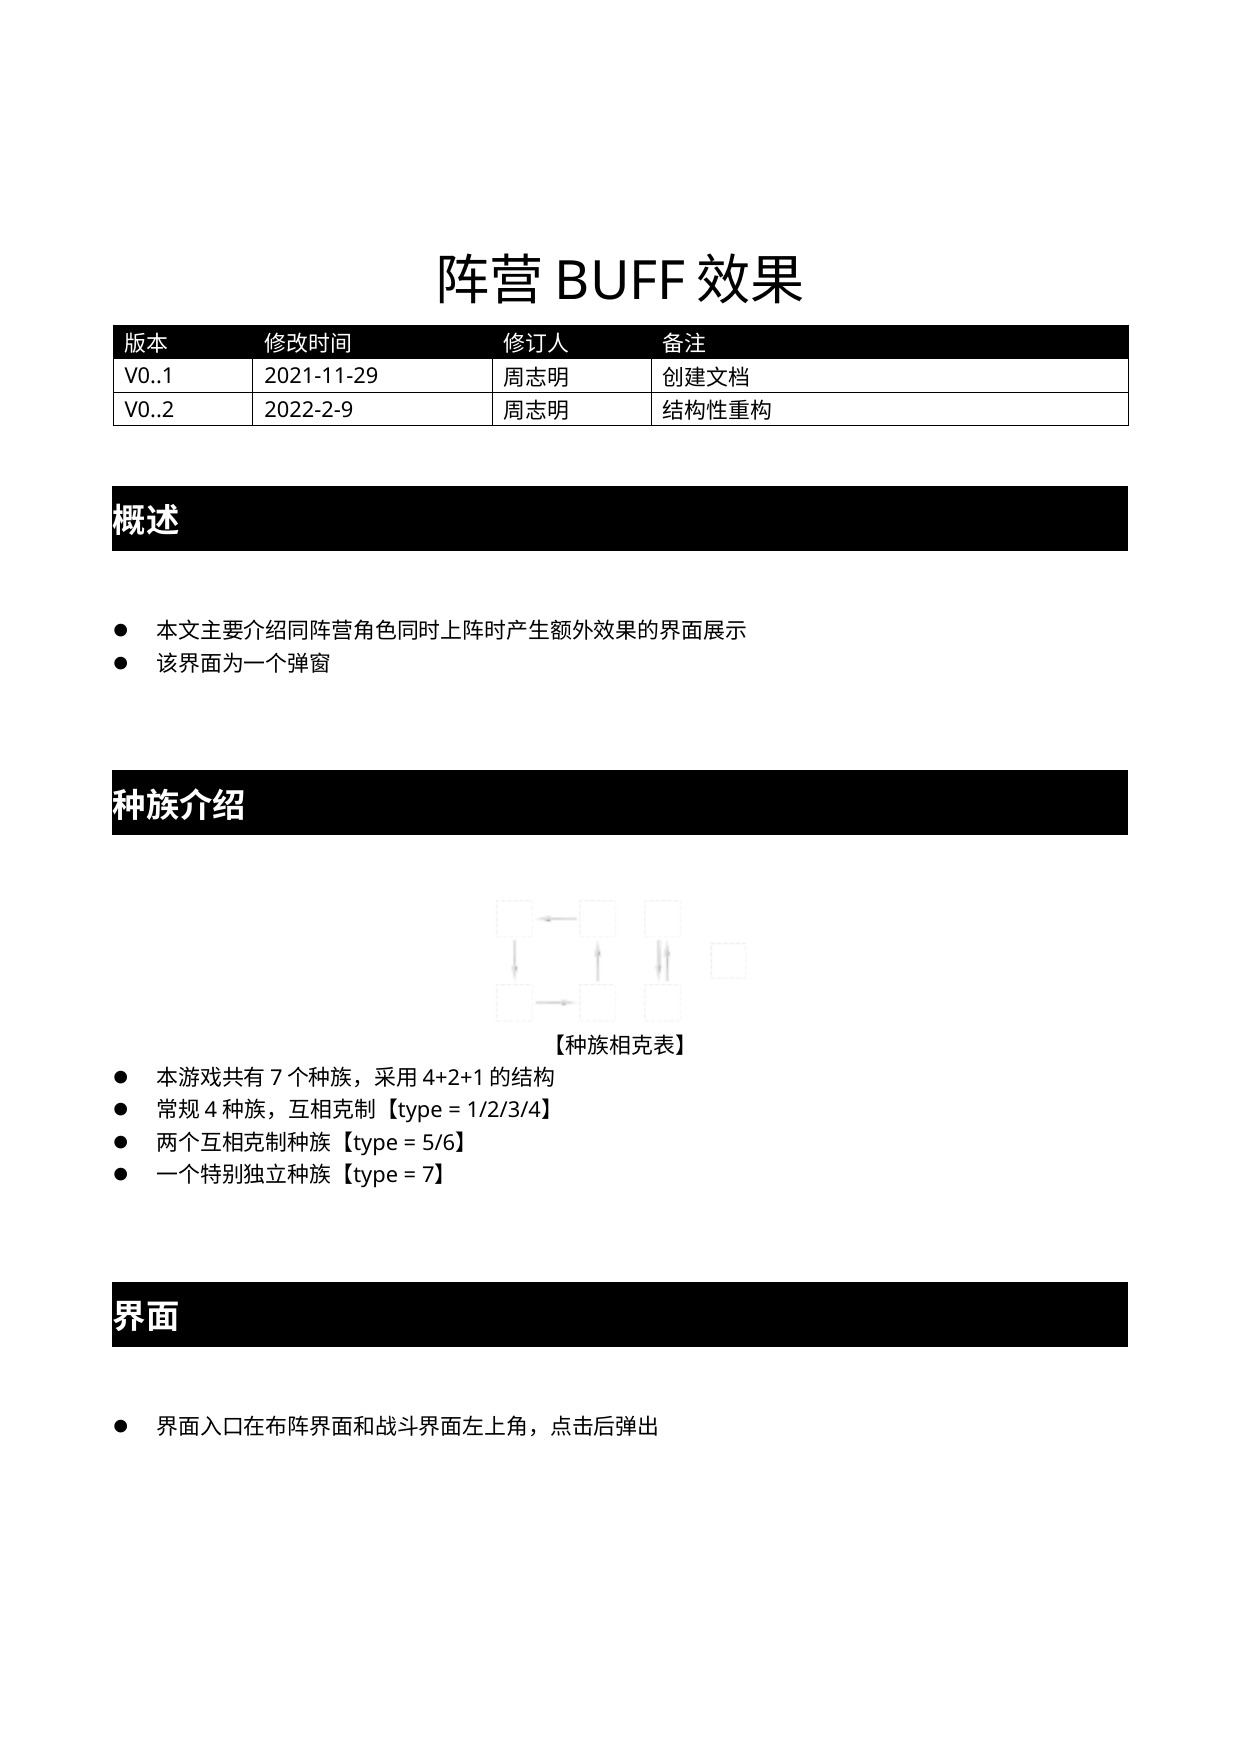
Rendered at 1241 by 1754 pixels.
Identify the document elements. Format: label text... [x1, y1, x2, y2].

text 【种族相克表】 [112, 1027, 1128, 1060]
list 本游戏共有7个种族，采用4+2+1的结构 [112, 1060, 1128, 1092]
list 常规4 种族，互相克制【type = 1/2/3/4】 [112, 1092, 1128, 1125]
table_header 备注 [652, 326, 1128, 358]
table_cell 周志明 [493, 393, 651, 425]
table_cell V0..2 [114, 393, 252, 425]
table_cell 2022-2-9 [253, 393, 492, 425]
list 界面入口在布阵界面和战斗界面左上角，点击后弹出 [112, 1409, 1128, 1441]
subtitle 种族介绍 [112, 770, 1128, 835]
table_cell 创建文档 [652, 359, 1128, 392]
text 阵营BUFF效果 [112, 227, 1128, 324]
list 该界面为一个弹窗 [112, 645, 1128, 678]
table_header 版本 [114, 326, 252, 358]
table_header 修订人 [493, 326, 651, 358]
list 一个特别独立种族【type = 7】 [112, 1157, 1128, 1190]
list 两个互相克制种族【type = 5/6】 [112, 1125, 1128, 1157]
table_header 修改时间 [253, 326, 492, 358]
table_cell 2021-11-29 [253, 359, 492, 392]
table_cell 周志明 [493, 359, 651, 392]
table_cell 结构性重构 [652, 393, 1128, 425]
list 本文主要介绍同阵营角色同时上阵时产生额外效果的界面展示 [112, 613, 1128, 645]
subtitle 概述 [112, 486, 1128, 551]
table_cell V0..1 [114, 359, 252, 392]
subtitle 界面 [112, 1282, 1128, 1347]
